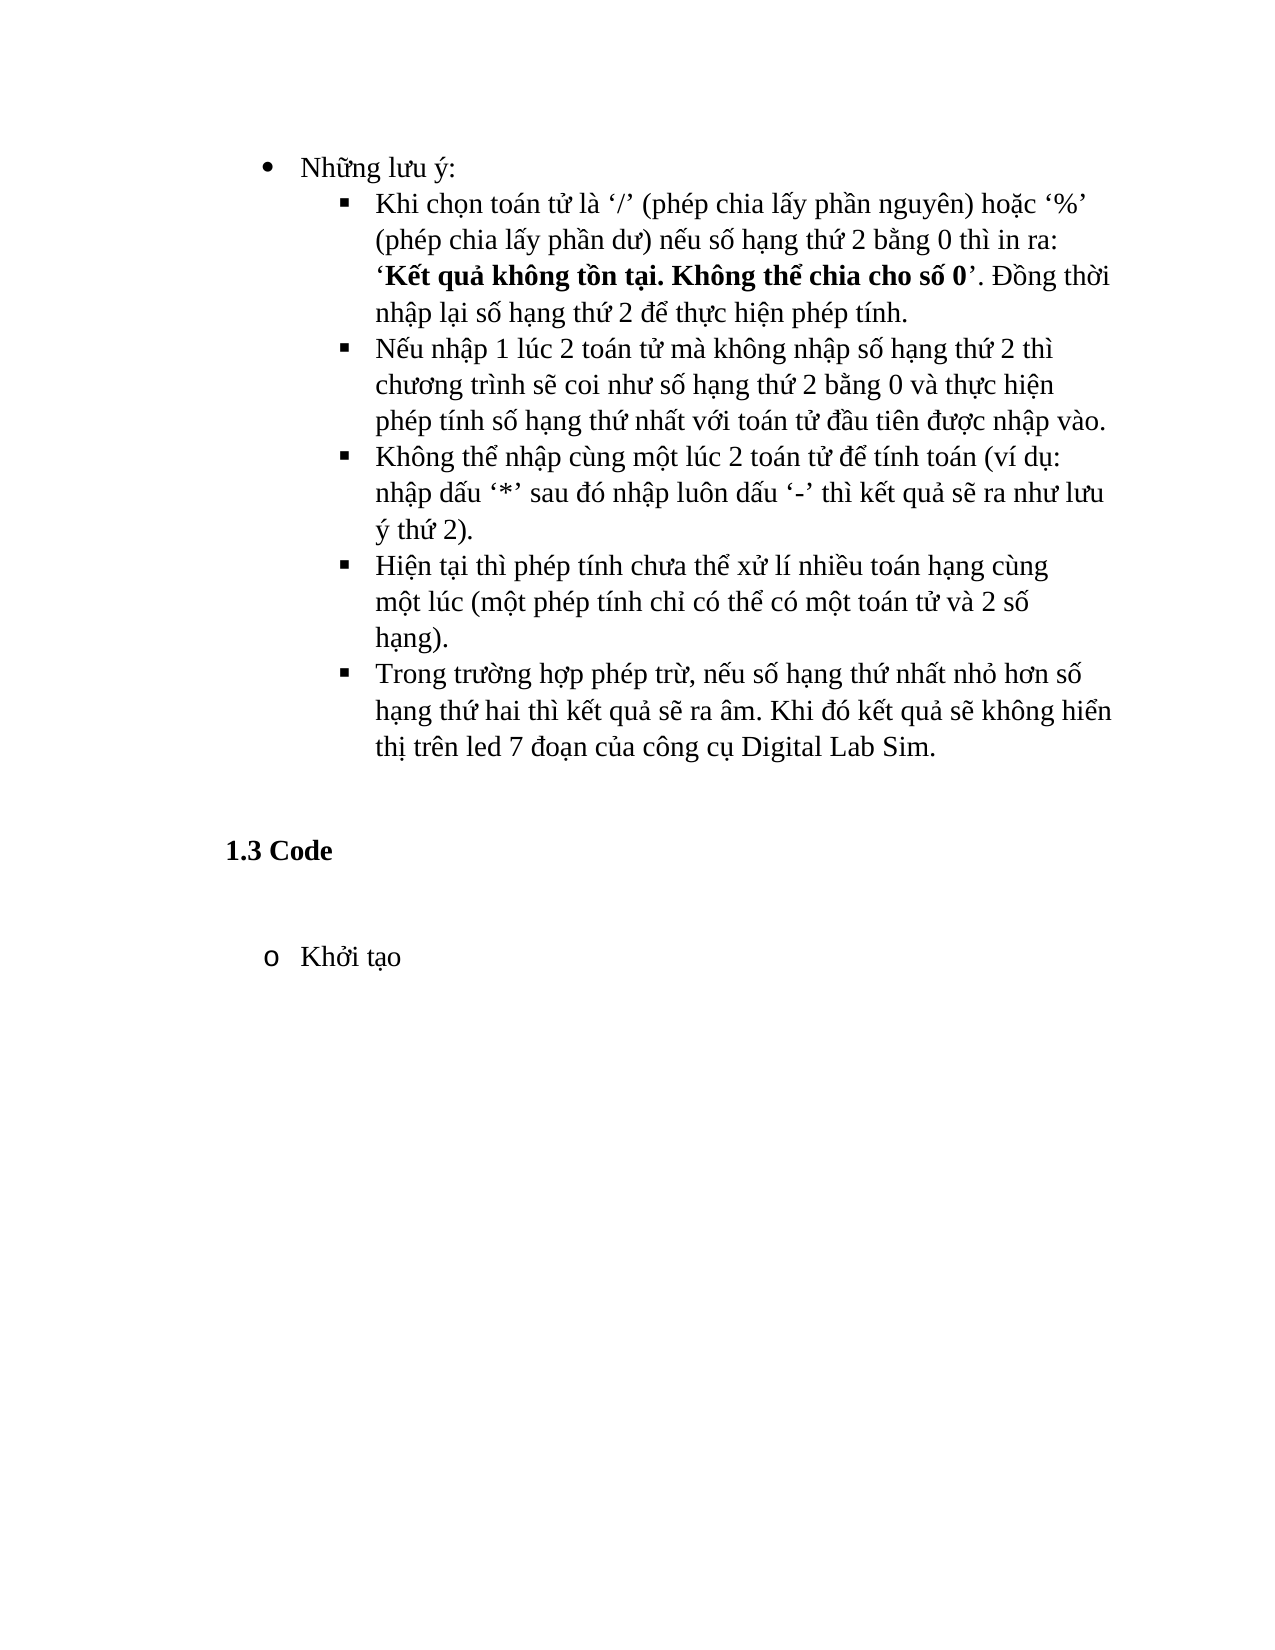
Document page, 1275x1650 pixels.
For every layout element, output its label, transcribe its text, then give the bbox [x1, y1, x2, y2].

list Khi chọn toán tử là ‘/’ (phép chia lấy phần nguyên) hoặc ‘%’ (phép chia lấy phần dư) nếu số hạng thứ 2 bằng 0 thì in ra: ‘Kết quả không tồn tại. Không thể chia cho số 0’. Đồng thời nhập lại số hạng thứ 2 để thực hiện phép tính. [338, 186, 1120, 328]
list Những lưu ý: [263, 150, 1210, 184]
list Trong trường hợp phép trừ, nếu số hạng thứ nhất nhỏ hơn số hạng thứ hai thì kết quả sẽ ra âm. Khi đó kết quả sẽ không hiển thị trên led 7 đoạn của công cụ Digital Lab Sim. [338, 656, 1112, 762]
list Khởi tạo [263, 939, 1210, 975]
list Nếu nhập 1 lúc 2 toán tử mà không nhập số hạng thứ 2 thì chương trình sẽ coi như số hạng thứ 2 bằng 0 và thực hiện phép tính số hạng thứ nhất với toán tử đầu tiên được nhập vào. [338, 331, 1118, 437]
list Hiện tại thì phép tính chưa thể xử lí nhiều toán hạng cùng một lúc (một phép tính chỉ có thể có một toán tử và 2 số hạng). [338, 548, 1101, 654]
list Code [225, 833, 1210, 867]
list Không thể nhập cùng một lúc 2 toán tử để tính toán (ví dụ: nhập dấu ‘*’ sau đó nhập luôn dấu ‘-’ thì kết quả sẽ ra như lưu ý thứ 2). [338, 439, 1124, 545]
